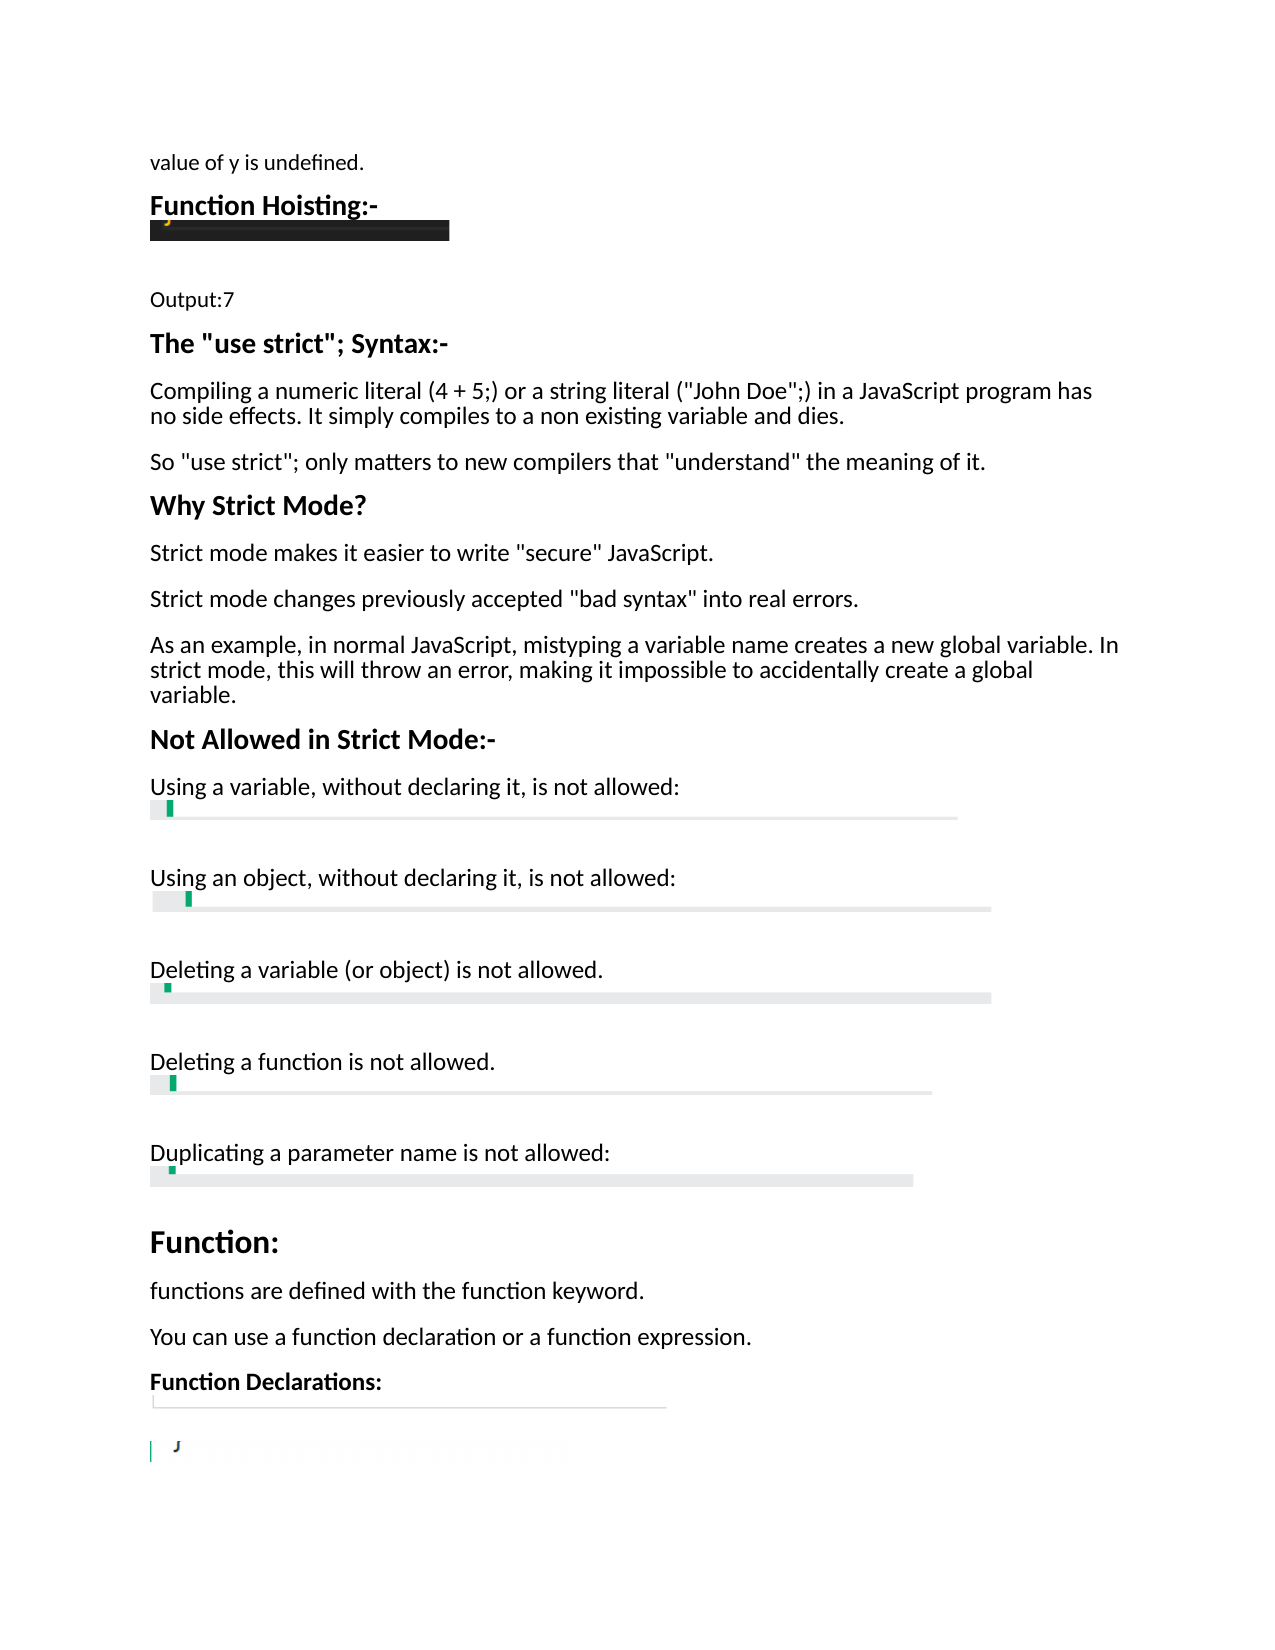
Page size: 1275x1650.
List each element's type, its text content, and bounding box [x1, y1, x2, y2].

text You can use a function declaration or a function expression. [150, 1325, 1125, 1350]
text Why Strict Mode? [150, 496, 1125, 521]
text Function: [150, 1233, 1125, 1258]
text functions are defined with the function keyword. [150, 1279, 1125, 1304]
text Strict mode makes it easier to write "secure" JavaScript. [150, 542, 1125, 567]
text Using a variable, without declaring it, is not allowed: [150, 775, 1125, 800]
text Duplicating a parameter name is not allowed: [150, 1142, 1125, 1167]
text The "use strict"; Syntax:- [150, 333, 1125, 358]
text Deleting a variable (or object) is not allowed. [150, 958, 1125, 983]
text Compiling a numeric literal (4 + 5;) or a string literal ("John Doe";) in a JavaScript program has no side effects. It simply compiles to a non existing variable and dies. [150, 379, 1125, 429]
text Using an object, without declaring it, is not allowed: [150, 867, 1125, 892]
text Function Hoisting:- [150, 196, 1125, 221]
text As an example, in normal JavaScript, mistyping a variable name creates a new global variable. In strict mode, this will throw an error, making it impossible to accidentally create a global variable. [150, 633, 1125, 708]
text Output:7 [150, 287, 1125, 312]
text Deleting a function is not allowed. [150, 1050, 1125, 1075]
text Strict mode changes previously accepted "bad syntax" into real errors. [150, 587, 1125, 612]
text So "use strict"; only matters to new compilers that "understand" the meaning of it. [150, 450, 1125, 475]
text Function Declarations: [150, 1371, 1125, 1396]
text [150, 150, 1125, 175]
text Not Allowed in Strict Mode:- [150, 729, 1125, 754]
